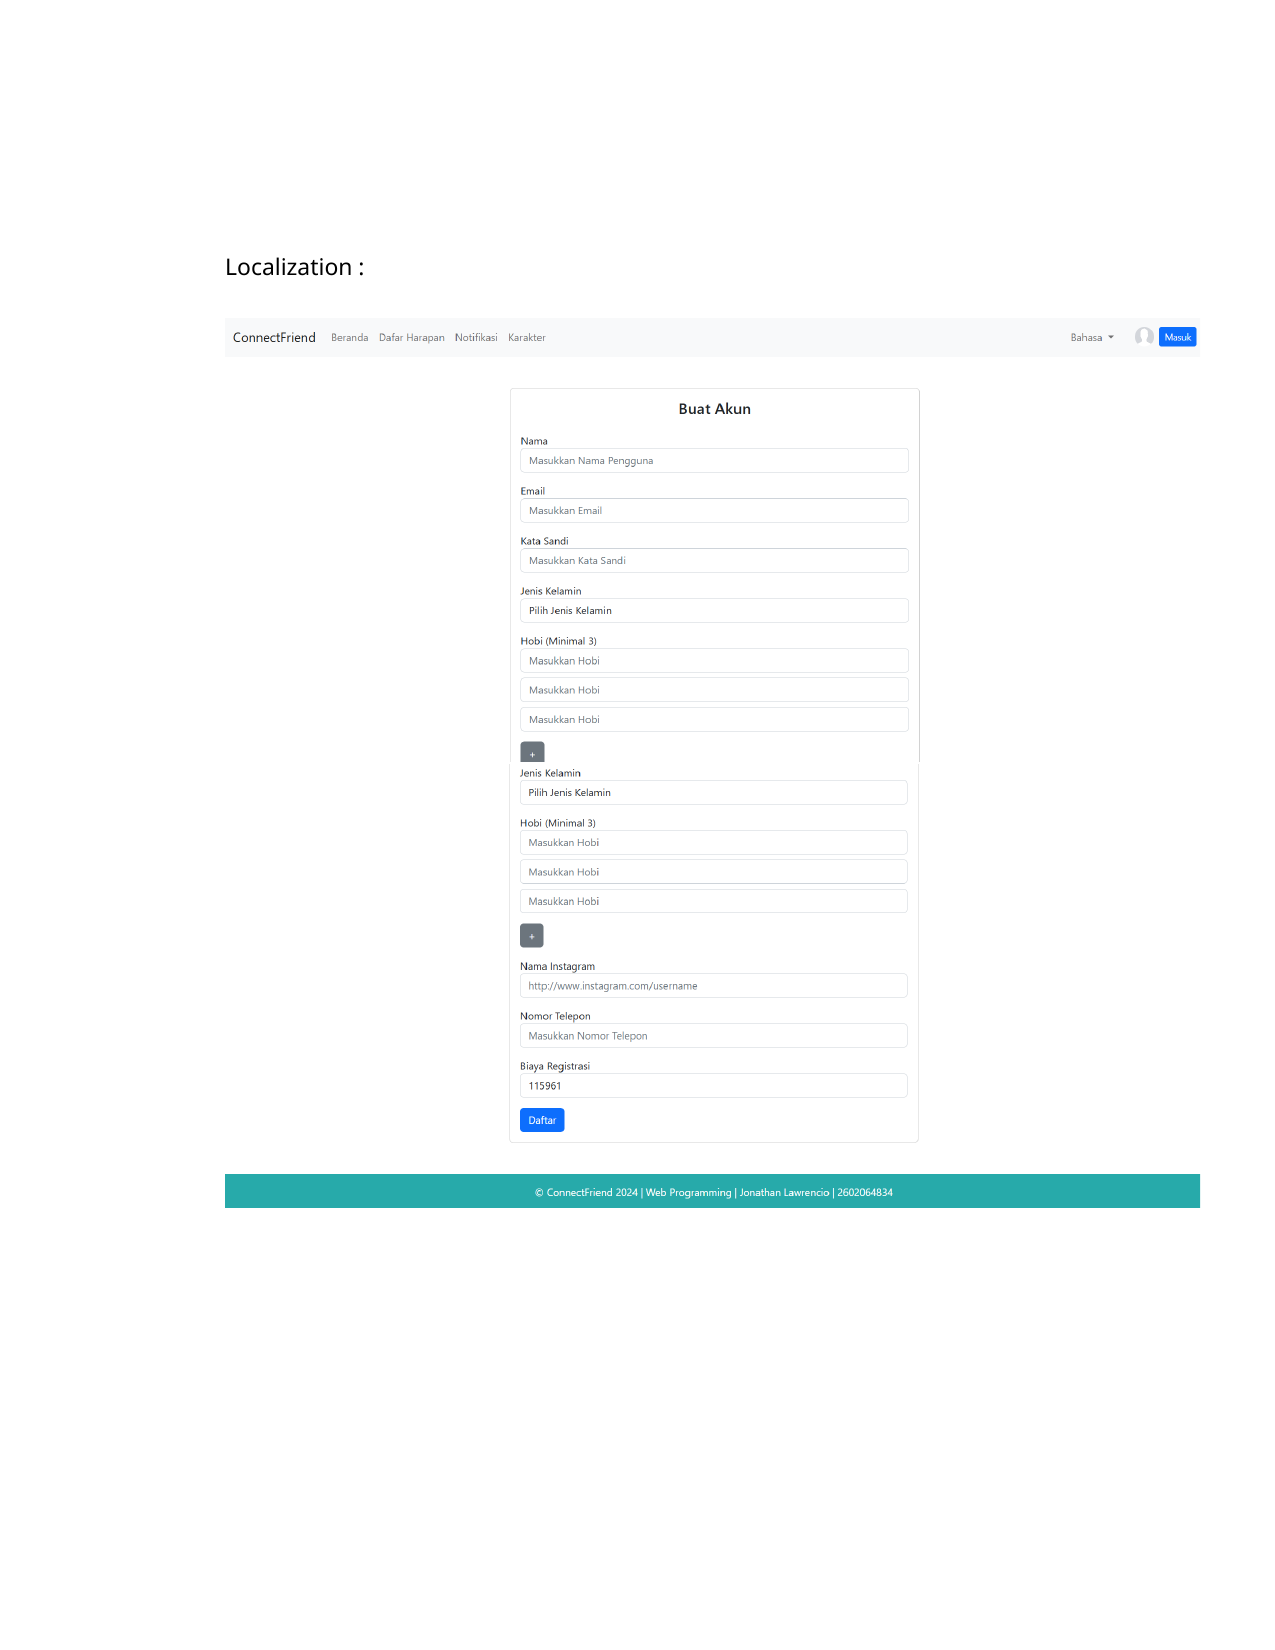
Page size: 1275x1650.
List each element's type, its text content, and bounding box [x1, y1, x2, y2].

picture [225, 318, 1200, 762]
picture [225, 764, 1200, 1208]
list Localization : [225, 251, 1125, 282]
